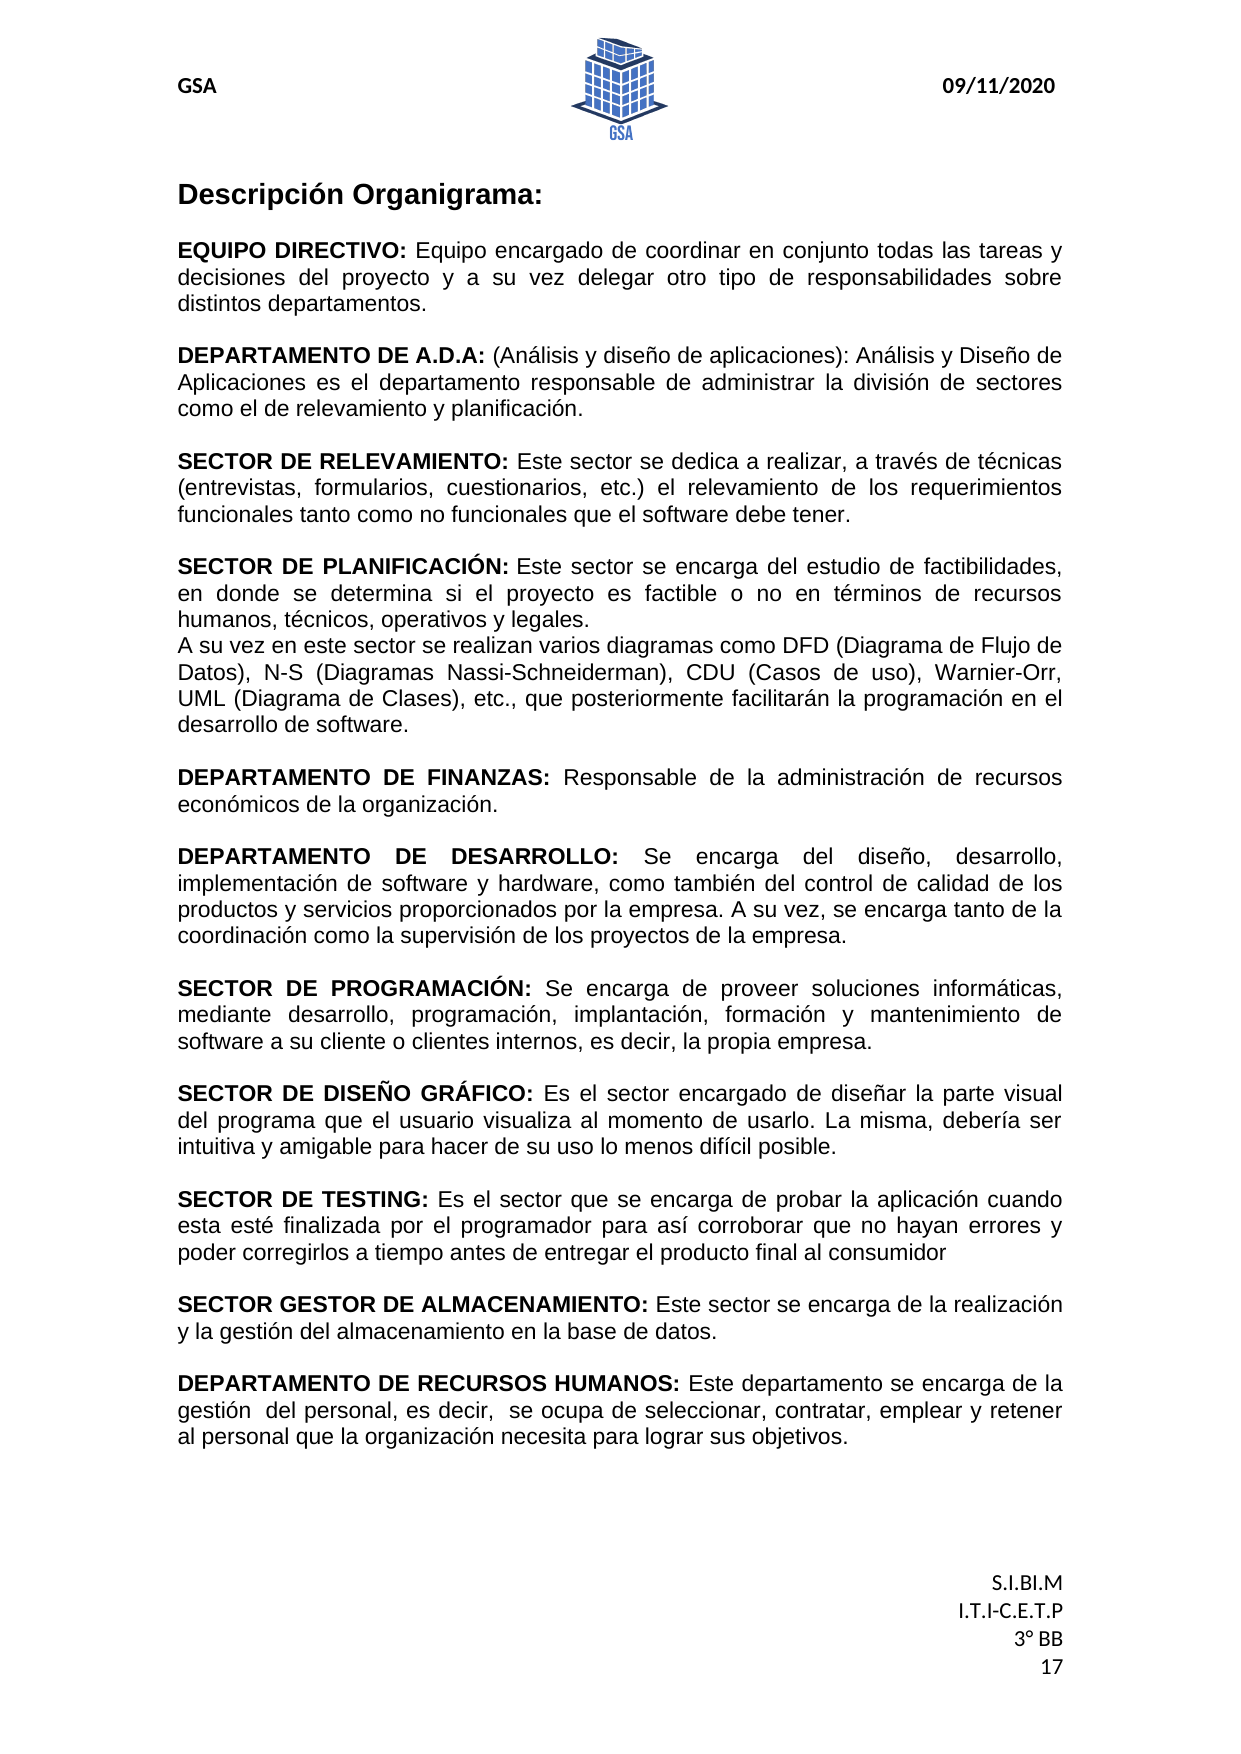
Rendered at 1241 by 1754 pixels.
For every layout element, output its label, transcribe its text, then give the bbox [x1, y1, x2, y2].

text DEPARTAMENTO DE RECURSOS HUMANOS: Este departamento se encarga de la gestión del personal, es decir, se ocupa de seleccionar, contratar, emplear y retener al personal que la organización necesita para lograr sus objetivos. [177, 1370, 1063, 1449]
picture [568, 37, 672, 141]
text SECTOR DE TESTING: Es el sector que se encarga de probar la aplicación cuando esta esté finalizada por el programador para así corroborar que no hayan errores y poder corregirlos a tiempo antes de entregar el producto final al consumidor [177, 1186, 1063, 1265]
text Descripción Organigrama: [177, 177, 1063, 211]
text DEPARTAMENTO DE A.D.A: (Análisis y diseño de aplicaciones): Análisis y Diseño de Aplicaciones es el departamento responsable de administrar la división de sectores como el de relevamiento y planificación. [177, 342, 1063, 422]
text EQUIPO DIRECTIVO: Equipo encargado de coordinar en conjunto todas las tareas y decisiones del proyecto y a su vez delegar otro tipo de responsabilidades sobre distintos departamentos. [177, 237, 1063, 316]
text SECTOR DE DISEÑO GRÁFICO: Es el sector encargado de diseñar la parte visual del programa que el usuario visualiza al momento de usarlo. La misma, debería ser intuitiva y amigable para hacer de su uso lo menos difícil posible. [177, 1080, 1063, 1159]
text SECTOR DE PROGRAMACIÓN: Se encarga de proveer soluciones informáticas, mediante desarrollo, programación, implantación, formación y mantenimiento de software a su cliente o clientes internos, es decir, la propia empresa. [177, 949, 1063, 1054]
text SECTOR GESTOR DE ALMACENAMIENTO: Este sector se encarga de la realización y la gestión del almacenamiento en la base de datos. [177, 1291, 1063, 1344]
text DEPARTAMENTO DE DESARROLLO: Se encarga del diseño, desarrollo, implementación de software y hardware, como también del control de calidad de los productos y servicios proporcionados por la empresa. A su vez, se encarga tanto de la coordinación como la supervisión de los proyectos de la empresa. [177, 817, 1063, 949]
text DEPARTAMENTO DE FINANZAS: Responsable de la administración de recursos económicos de la organización. [177, 764, 1063, 817]
text SECTOR DE RELEVAMIENTO: Este sector se dedica a realizar, a través de técnicas (entrevistas, formularios, cuestionarios, etc.) el relevamiento de los requerimientos funcionales tanto como no funcionales que el software debe tener. [177, 422, 1063, 527]
text A su vez en este sector se realizan varios diagramas como DFD (Diagrama de Flujo de Datos), N-S (Diagramas Nassi-Schneiderman), CDU (Casos de uso), Warnier-Orr, UML (Diagrama de Clases), etc., que posteriormente facilitarán la programación en el desarrollo de software. [177, 632, 1063, 738]
text SECTOR DE PLANIFICACIÓN: Este sector se encarga del estudio de factibilidades, en donde se determina si el proyecto es factible o no en términos de recursos humanos, técnicos, operativos y legales. [177, 527, 1063, 632]
